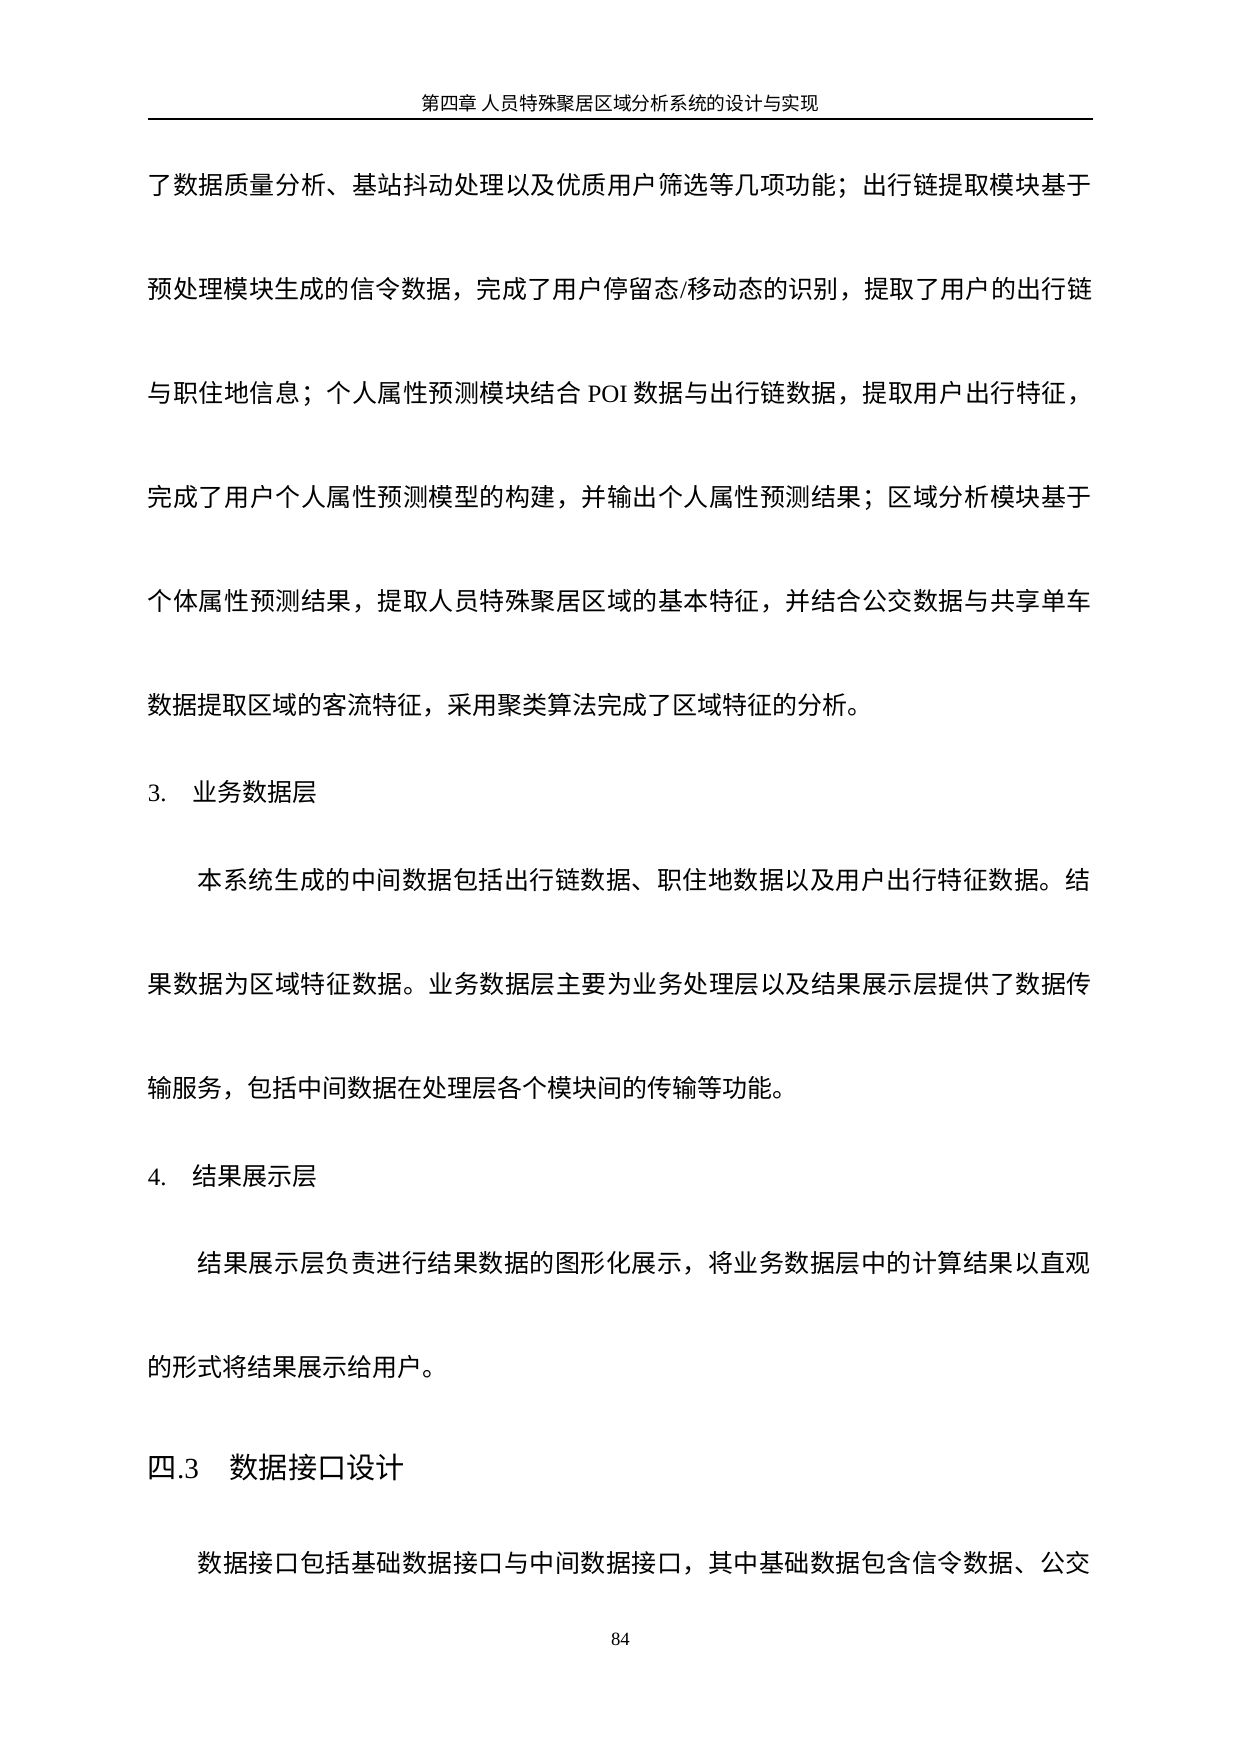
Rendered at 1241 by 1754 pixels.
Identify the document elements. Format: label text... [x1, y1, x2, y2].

list 结果展示层 [148, 1139, 1093, 1209]
list 结果展示层负责进行结果数据的图形化展示，将业务数据层中的计算结果以直观的形式将结果展示给用户。 [148, 1227, 1093, 1400]
subtitle 数据接口设计 [148, 1431, 1093, 1500]
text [148, 1527, 1093, 1596]
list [148, 148, 1093, 738]
list 本系统生成的中间数据包括出行链数据、职住地数据以及用户出行特征数据。结果数据为区域特征数据。业务数据层主要为业务处理层以及结果展示层提供了数据传输服务，包括中间数据在处理层各个模块间的传输等功能。 [148, 844, 1093, 1121]
list 业务数据层 [148, 756, 1093, 826]
